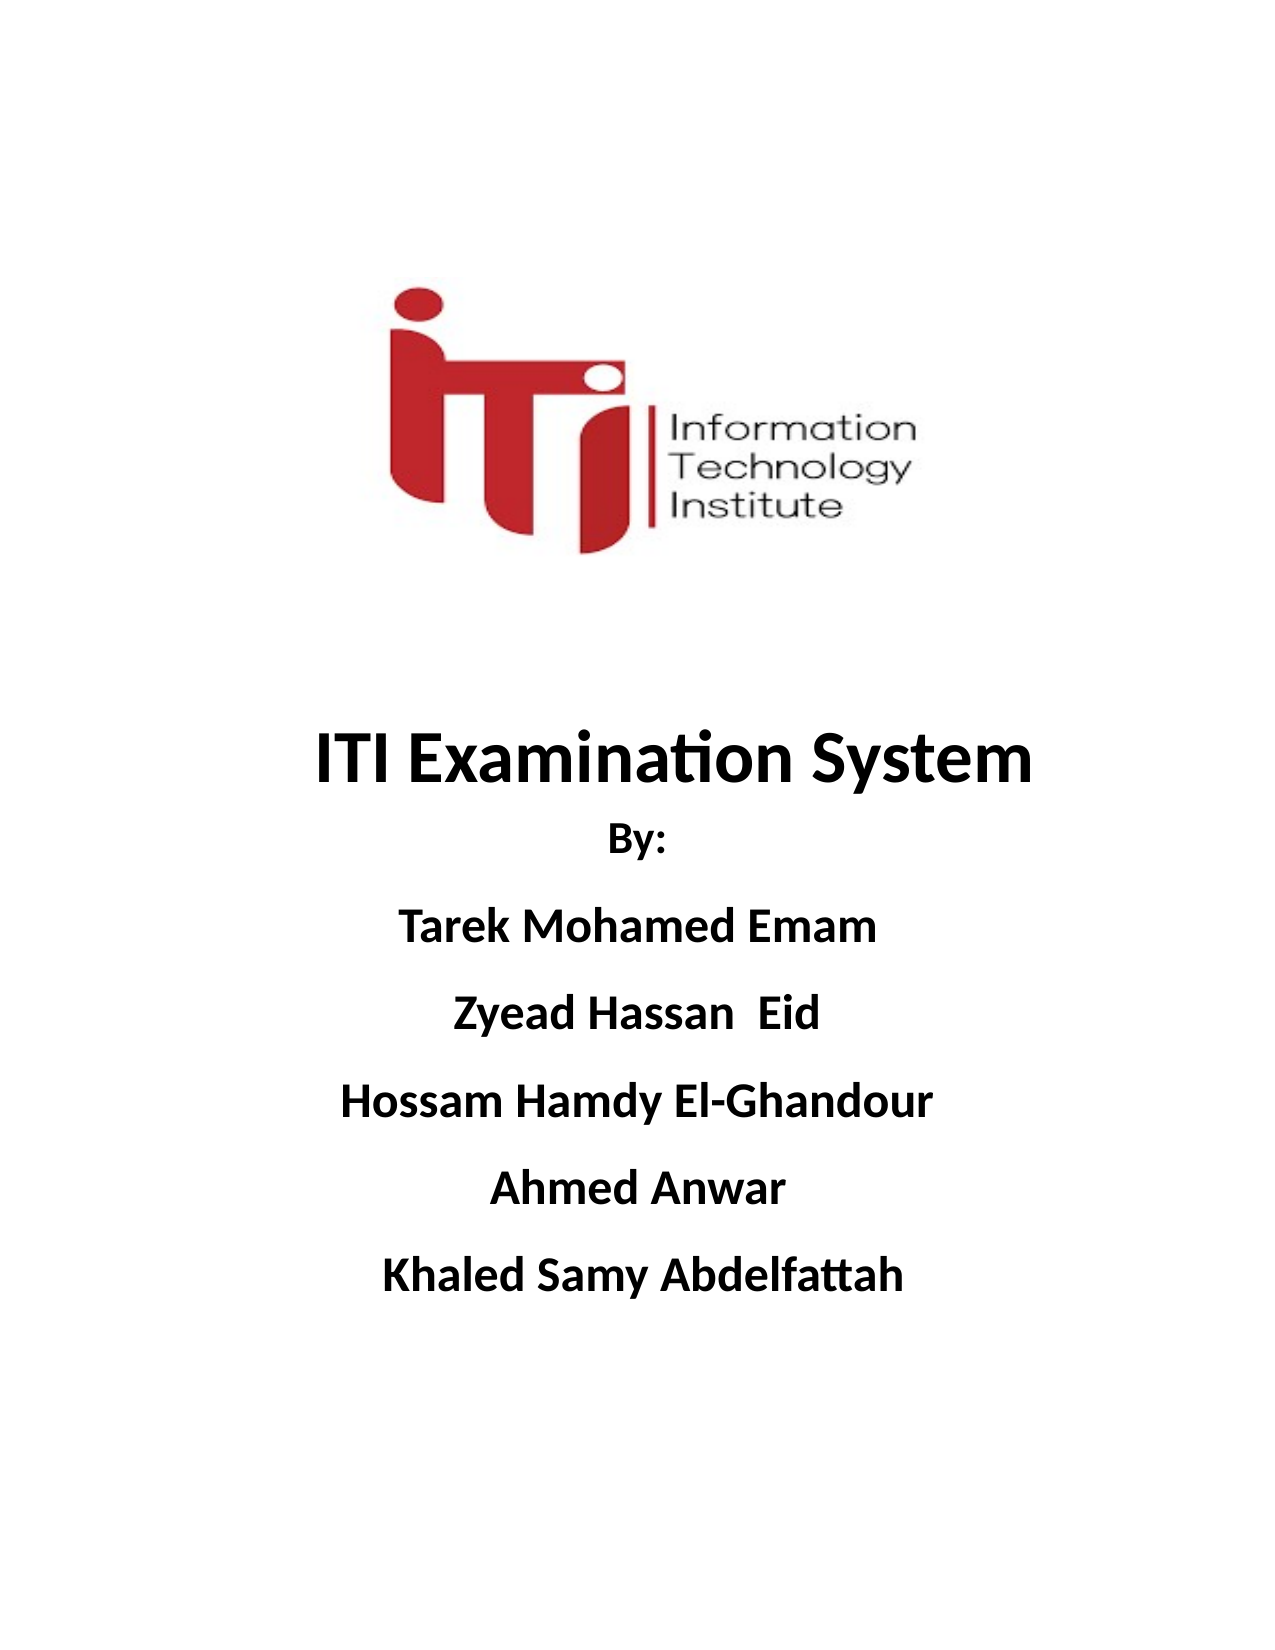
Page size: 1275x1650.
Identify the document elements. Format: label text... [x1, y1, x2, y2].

text ITI Examination System [75, 710, 1034, 801]
picture [327, 277, 967, 569]
text Tarek Mohamed Emam [75, 894, 1201, 955]
text By: [75, 809, 1199, 865]
text Hossam Hamdy El-Ghandour [75, 1068, 1199, 1129]
text Ahmed Anwar [75, 1156, 1201, 1217]
text Khaled Samy Abdelfattah [75, 1243, 1201, 1304]
text Zyead Hassan Eid [75, 981, 1199, 1042]
